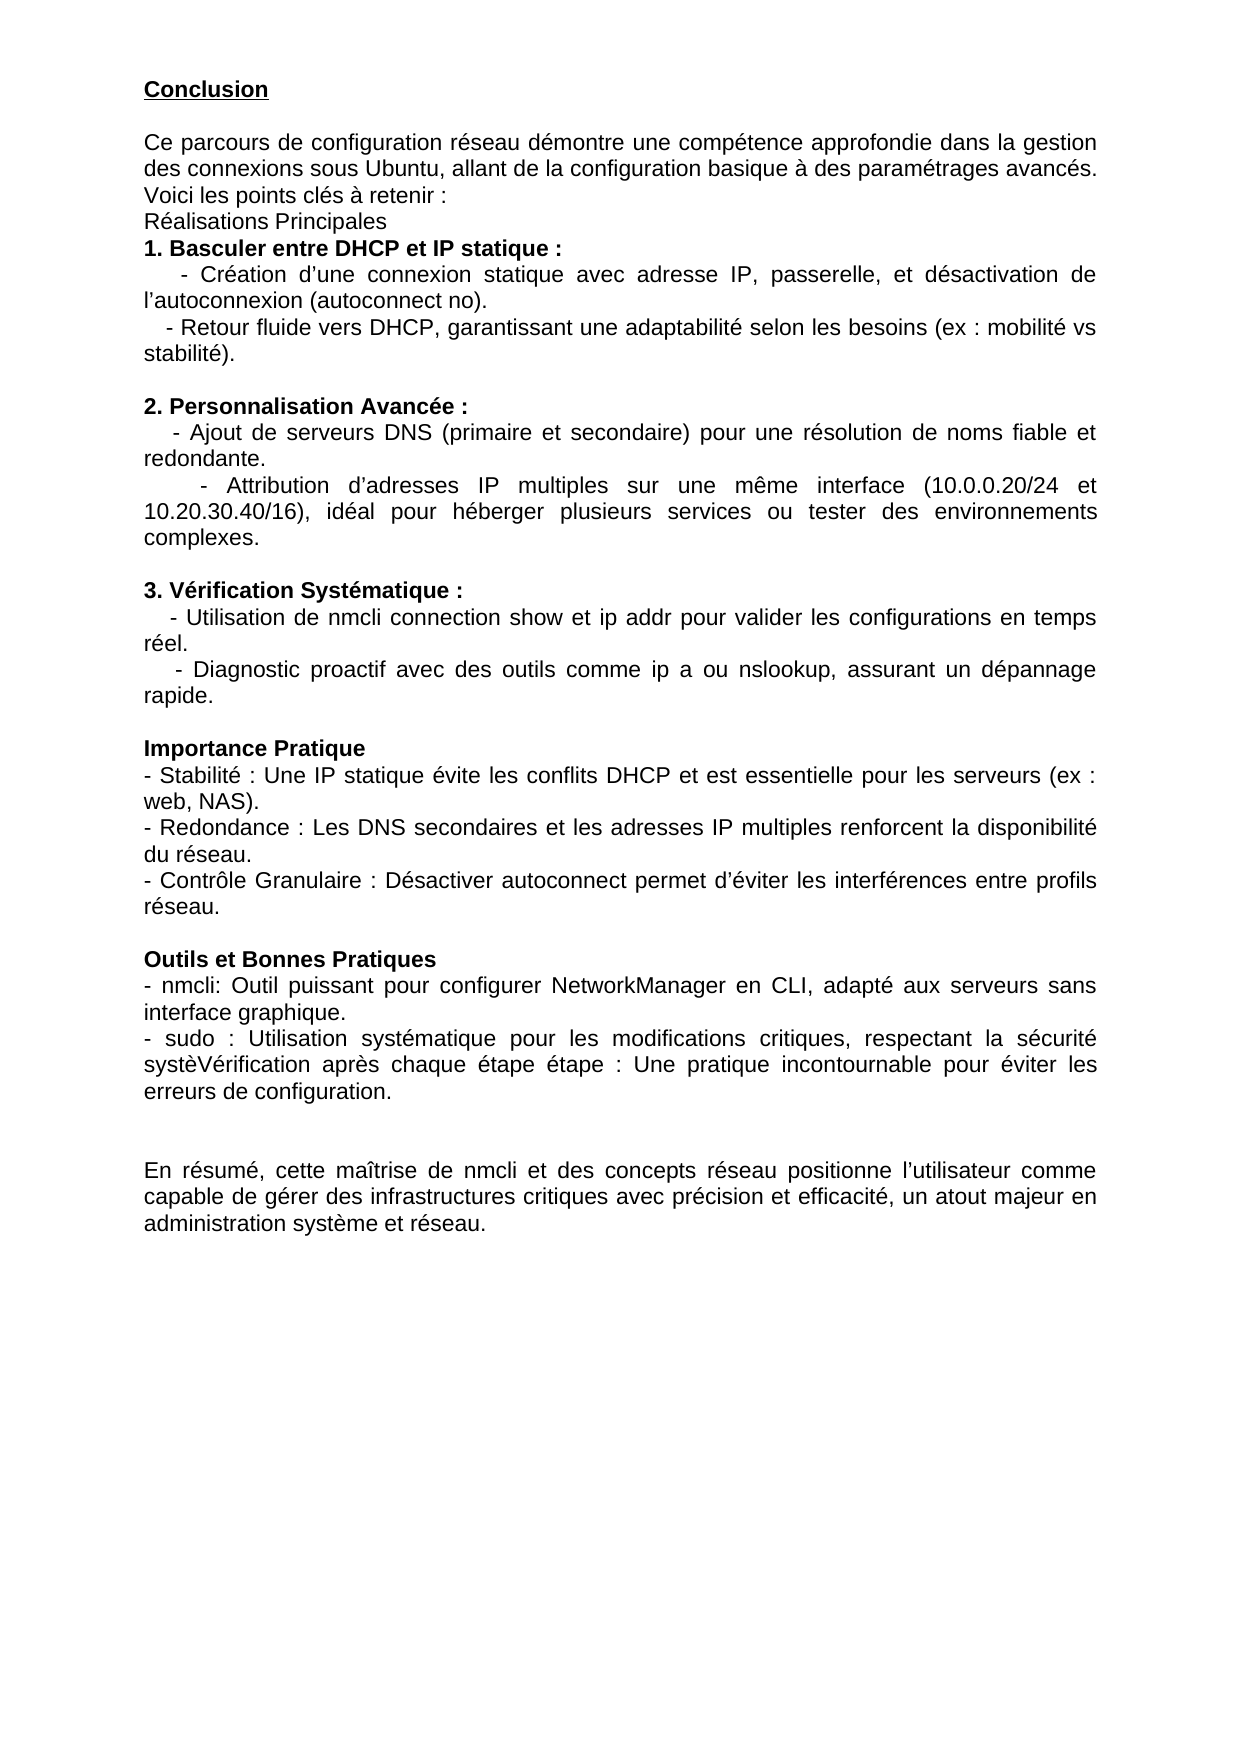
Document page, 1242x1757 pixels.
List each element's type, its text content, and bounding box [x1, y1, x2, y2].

text En résumé, cette maîtrise de nmcli et des concepts réseau positionne l’utilisateur comme capable de gérer des infrastructures critiques avec précision et efficacité, un atout majeur en administration système et réseau. [144, 1157, 1098, 1236]
text - Stabilité : Une IP statique évite les conflits DHCP et est essentielle pour les serveurs (ex : web, NAS). [144, 762, 1098, 814]
text - sudo : Utilisation systématique pour les modifications critiques, respectant la sécurité systèVérification après chaque étape étape : Une pratique incontournable pour éviter les erreurs de configuration. [144, 1025, 1098, 1104]
text - Ajout de serveurs DNS (primaire et secondaire) pour une résolution de noms fiable et redondante. [144, 419, 1098, 472]
text Outils et Bonnes Pratiques [144, 946, 1098, 972]
text - nmcli: Outil puissant pour configurer NetworkManager en CLI, adapté aux serveurs sans interface graphique. [144, 972, 1098, 1025]
text 1. Basculer entre DHCP et IP statique : [144, 234, 1098, 261]
text Importance Pratique [144, 735, 1098, 762]
text Conclusion [144, 76, 1098, 103]
text - Retour fluide vers DHCP, garantissant une adaptabilité selon les besoins (ex : mobilité vs stabilité). [144, 313, 1098, 366]
text - Attribution d’adresses IP multiples sur une même interface (10.0.0.20/24 et 10.20.30.40/16), idéal pour héberger plusieurs services ou tester des environnements complexes. [144, 472, 1098, 551]
text 3. Vérification Systématique : [144, 577, 1098, 603]
text - Contrôle Granulaire : Désactiver autoconnect permet d’éviter les interférences entre profils réseau. [144, 867, 1098, 920]
text Ce parcours de configuration réseau démontre une compétence approfondie dans la gestion des connexions sous Ubuntu, allant de la configuration basique à des paramétrages avancés. Voici les points clés à retenir : [144, 129, 1098, 208]
text - Redondance : Les DNS secondaires et les adresses IP multiples renforcent la disponibilité du réseau. [144, 814, 1098, 867]
text 2. Personnalisation Avancée : [144, 393, 1098, 419]
text - Diagnostic proactif avec des outils comme ip a ou nslookup, assurant un dépannage rapide. [144, 656, 1098, 709]
text - Création d’une connexion statique avec adresse IP, passerelle, et désactivation de l’autoconnexion (autoconnect no). [144, 261, 1098, 313]
text - Utilisation de nmcli connection show et ip addr pour valider les configurations en temps réel. [144, 603, 1098, 656]
text Réalisations Principales [144, 208, 1098, 234]
